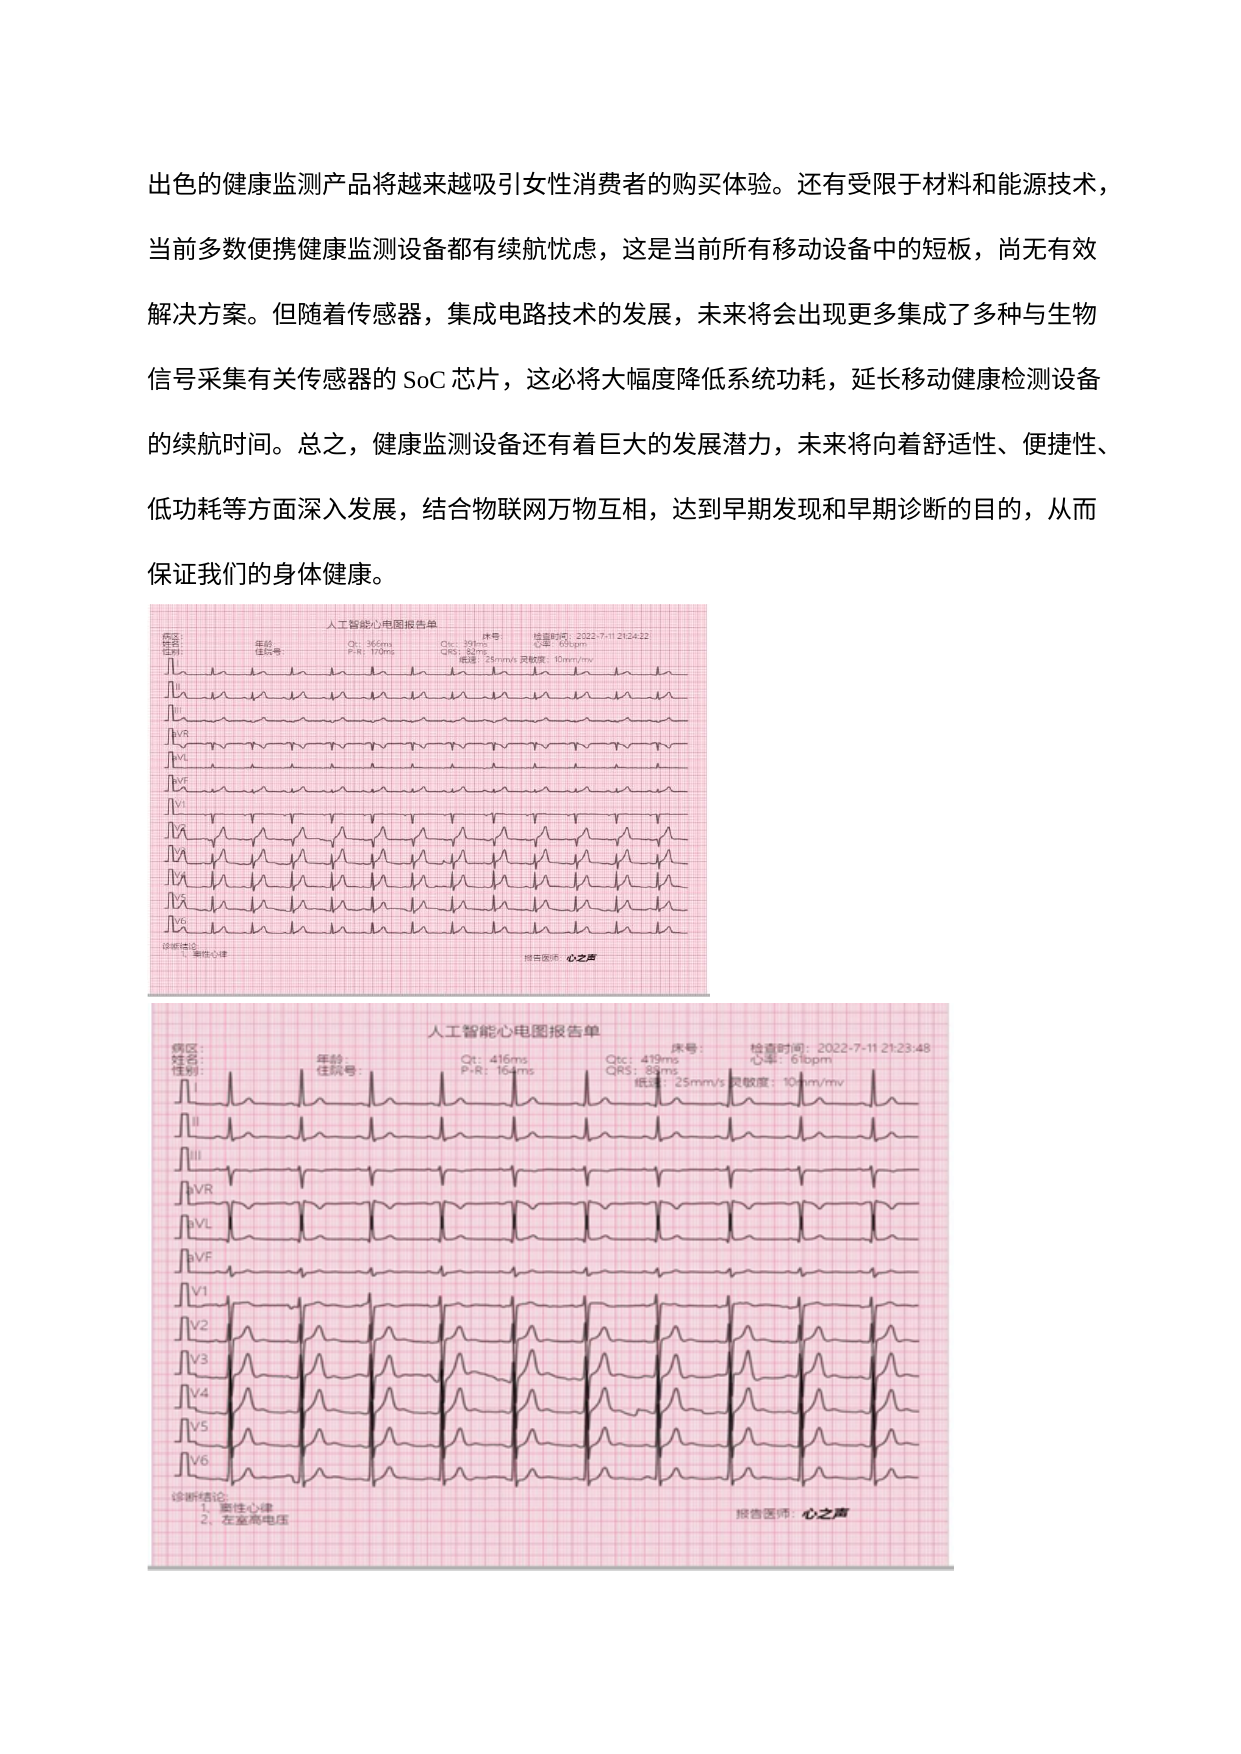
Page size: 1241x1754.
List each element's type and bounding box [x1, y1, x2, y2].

picture [147, 1003, 954, 1571]
text [148, 150, 1110, 605]
picture [147, 604, 710, 997]
